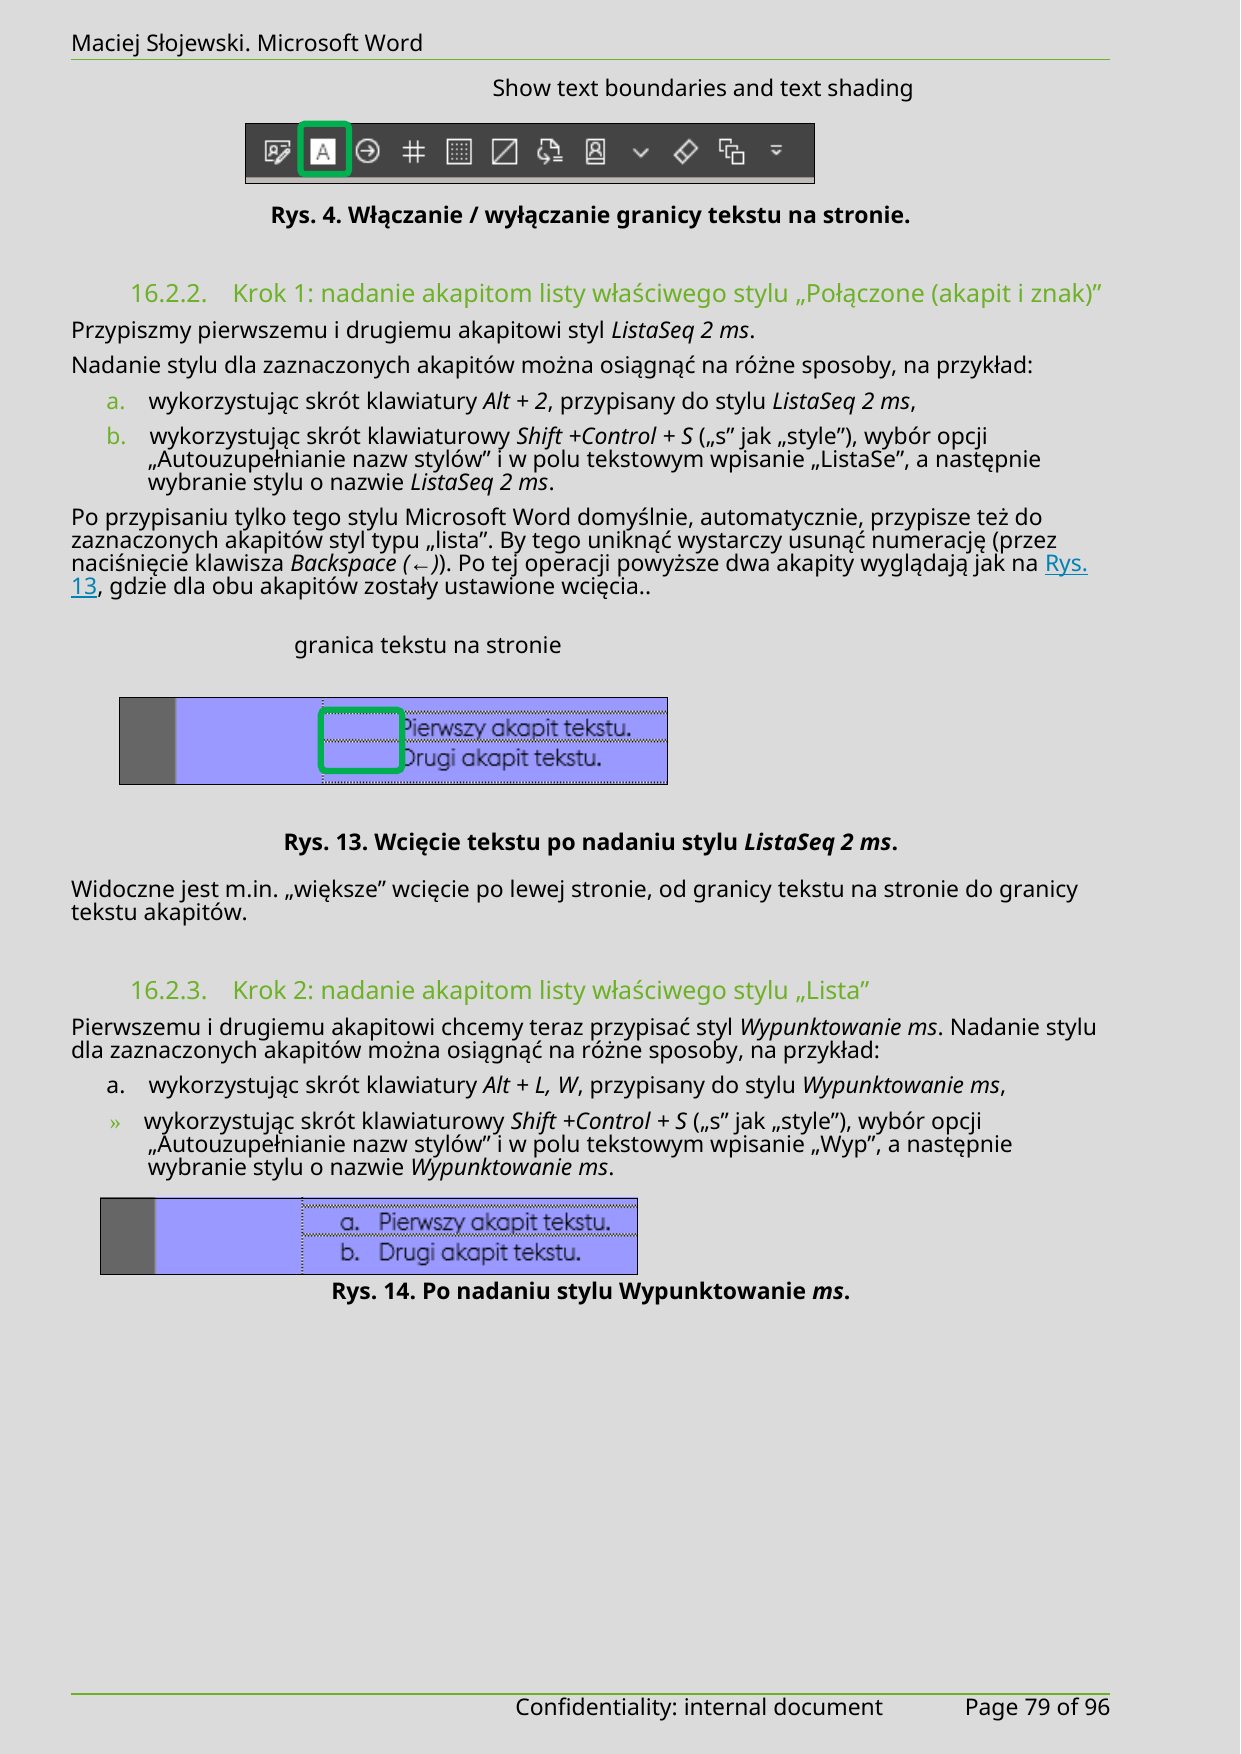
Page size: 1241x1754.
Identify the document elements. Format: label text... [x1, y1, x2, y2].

text Nadanie stylu dla zaznaczonych akapitów można osiągnąć na różne sposoby, na przykład: [71, 355, 1110, 378]
text Pierwszemu i drugiemu akapitowi chcemy teraz przypisać styl Wypunktowanie ms. Nadanie stylu dla zaznaczonych akapitów można osiągnąć na różne sposoby, na przykład: [71, 1017, 1110, 1063]
text Przypiszmy pierwszemu i drugiemu akapitowi styl ListaSeq 2 ms. [71, 320, 1110, 343]
text Rys. 13. Wcięcie tekstu po nadaniu stylu ListaSeq 2 ms. [71, 832, 1110, 854]
list wykorzystując skrót klawiaturowy Shift +Control + S („s” jak „style”), wybór opcji „Autouzupełnianie nazw stylów” i w polu tekstowym wpisanie „ListaSe”, a następnie wybranie stylu o nazwie ListaSeq 2 ms. [106, 426, 1110, 495]
picture [120, 698, 667, 784]
text Po przypisaniu tylko tego stylu Microsoft Word domyślnie, automatycznie, przypisze też do zaznaczonych akapitów styl typu „lista”. By tego uniknąć wystarczy usunąć numerację (przez naciśnięcie klawisza Backspace (←)). Po tej operacji powyższe dwa akapity wyglądają jak na Rys. 13, gdzie dla obu akapitów zostały ustawione wcięcia.. [71, 507, 1110, 599]
subtitle Krok 1: nadanie akapitom listy właściwego stylu „Połączone (akapit i znak)” [130, 282, 1110, 307]
picture [101, 1199, 637, 1274]
text Widoczne jest m.in. „większe” wcięcie po lewej stronie, od granicy tekstu na stronie do granicy tekstu akapitów. [71, 879, 1110, 925]
subtitle Krok 2: nadanie akapitom listy właściwego stylu „Lista” [130, 979, 1110, 1004]
text Rys. 14. Po nadaniu stylu Wypunktowanie ms. [71, 1281, 1110, 1304]
list wykorzystując skrót klawiaturowy Shift +Control + S („s” jak „style”), wybór opcji „Autouzupełnianie nazw stylów” i w polu tekstowym wpisanie „Wyp”, a następnie wybranie stylu o nazwie Wypunktowanie ms. [109, 1111, 1110, 1179]
text Rys. 4. Włączanie / wyłączanie granicy tekstu na stronie. [71, 205, 1110, 228]
picture [246, 124, 814, 183]
picture [304, 127, 345, 170]
list wykorzystując skrót klawiatury Alt + L, W, przypisany do stylu Wypunktowanie ms, [106, 1075, 1110, 1098]
list wykorzystując skrót klawiatury Alt + 2, przypisany do stylu ListaSeq 2 ms, [106, 391, 1110, 414]
